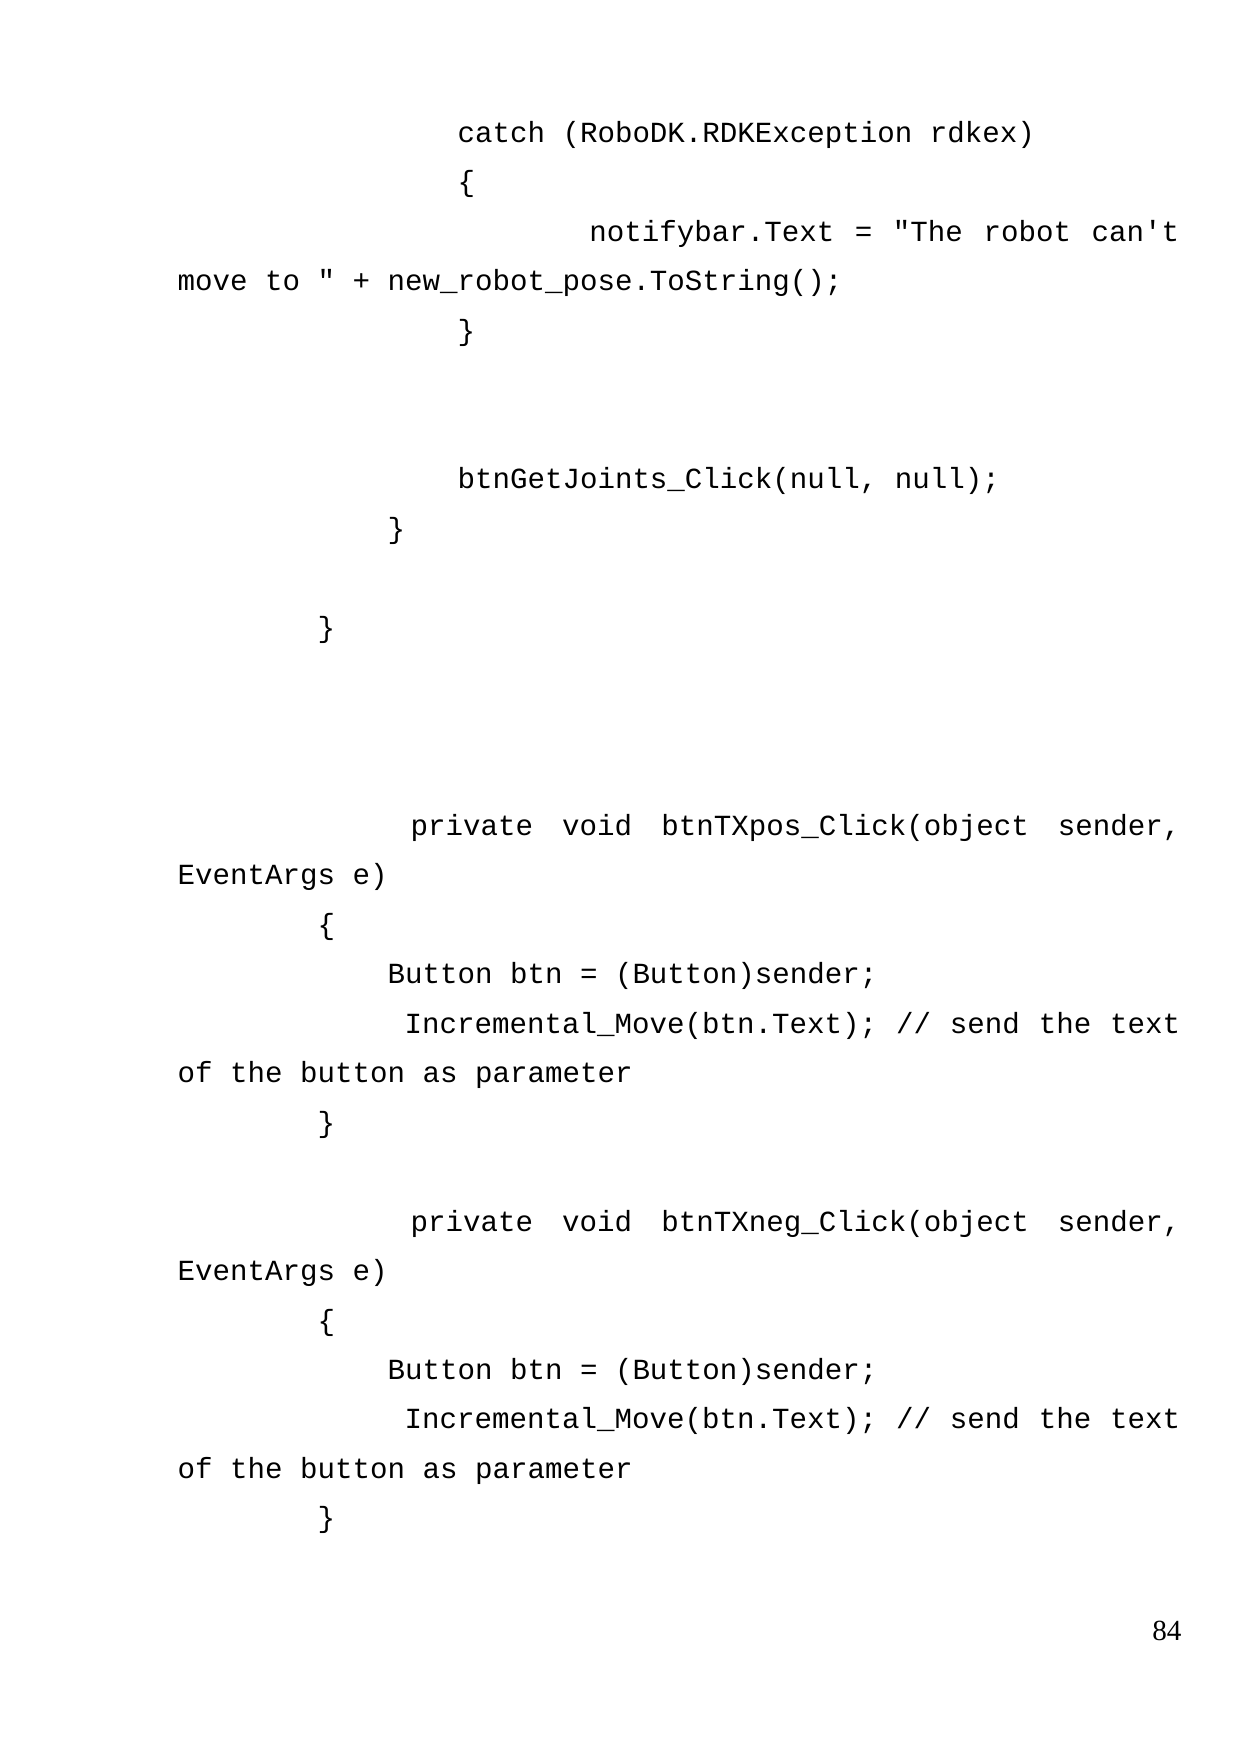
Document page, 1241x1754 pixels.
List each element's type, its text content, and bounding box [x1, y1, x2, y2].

text Button btn = (Button)sender; [177, 959, 1181, 992]
text { [177, 910, 1181, 943]
text } [177, 1108, 1181, 1141]
text private void btnTXpos_Click(object sender, EventArgs e) [177, 811, 1181, 893]
text notifybar.Text = "The robot can't move to " + new_robot_pose.ToString(); [177, 217, 1181, 299]
text Button btn = (Button)sender; [177, 1355, 1181, 1388]
text private void btnTXneg_Click(object sender, EventArgs e) [177, 1207, 1181, 1289]
text btnGetJoints_Click(null, null); [177, 464, 1181, 497]
text { [177, 1306, 1181, 1339]
text catch (RoboDK.RDKException rdkex) [177, 118, 1181, 151]
text } [177, 514, 1181, 547]
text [177, 1404, 1181, 1487]
text { [177, 168, 1181, 201]
text Incremental_Move(btn.Text); // send the text of the button as parameter [177, 1009, 1181, 1091]
text } [177, 1503, 1181, 1537]
text } [177, 316, 1181, 349]
text } [177, 613, 1181, 646]
